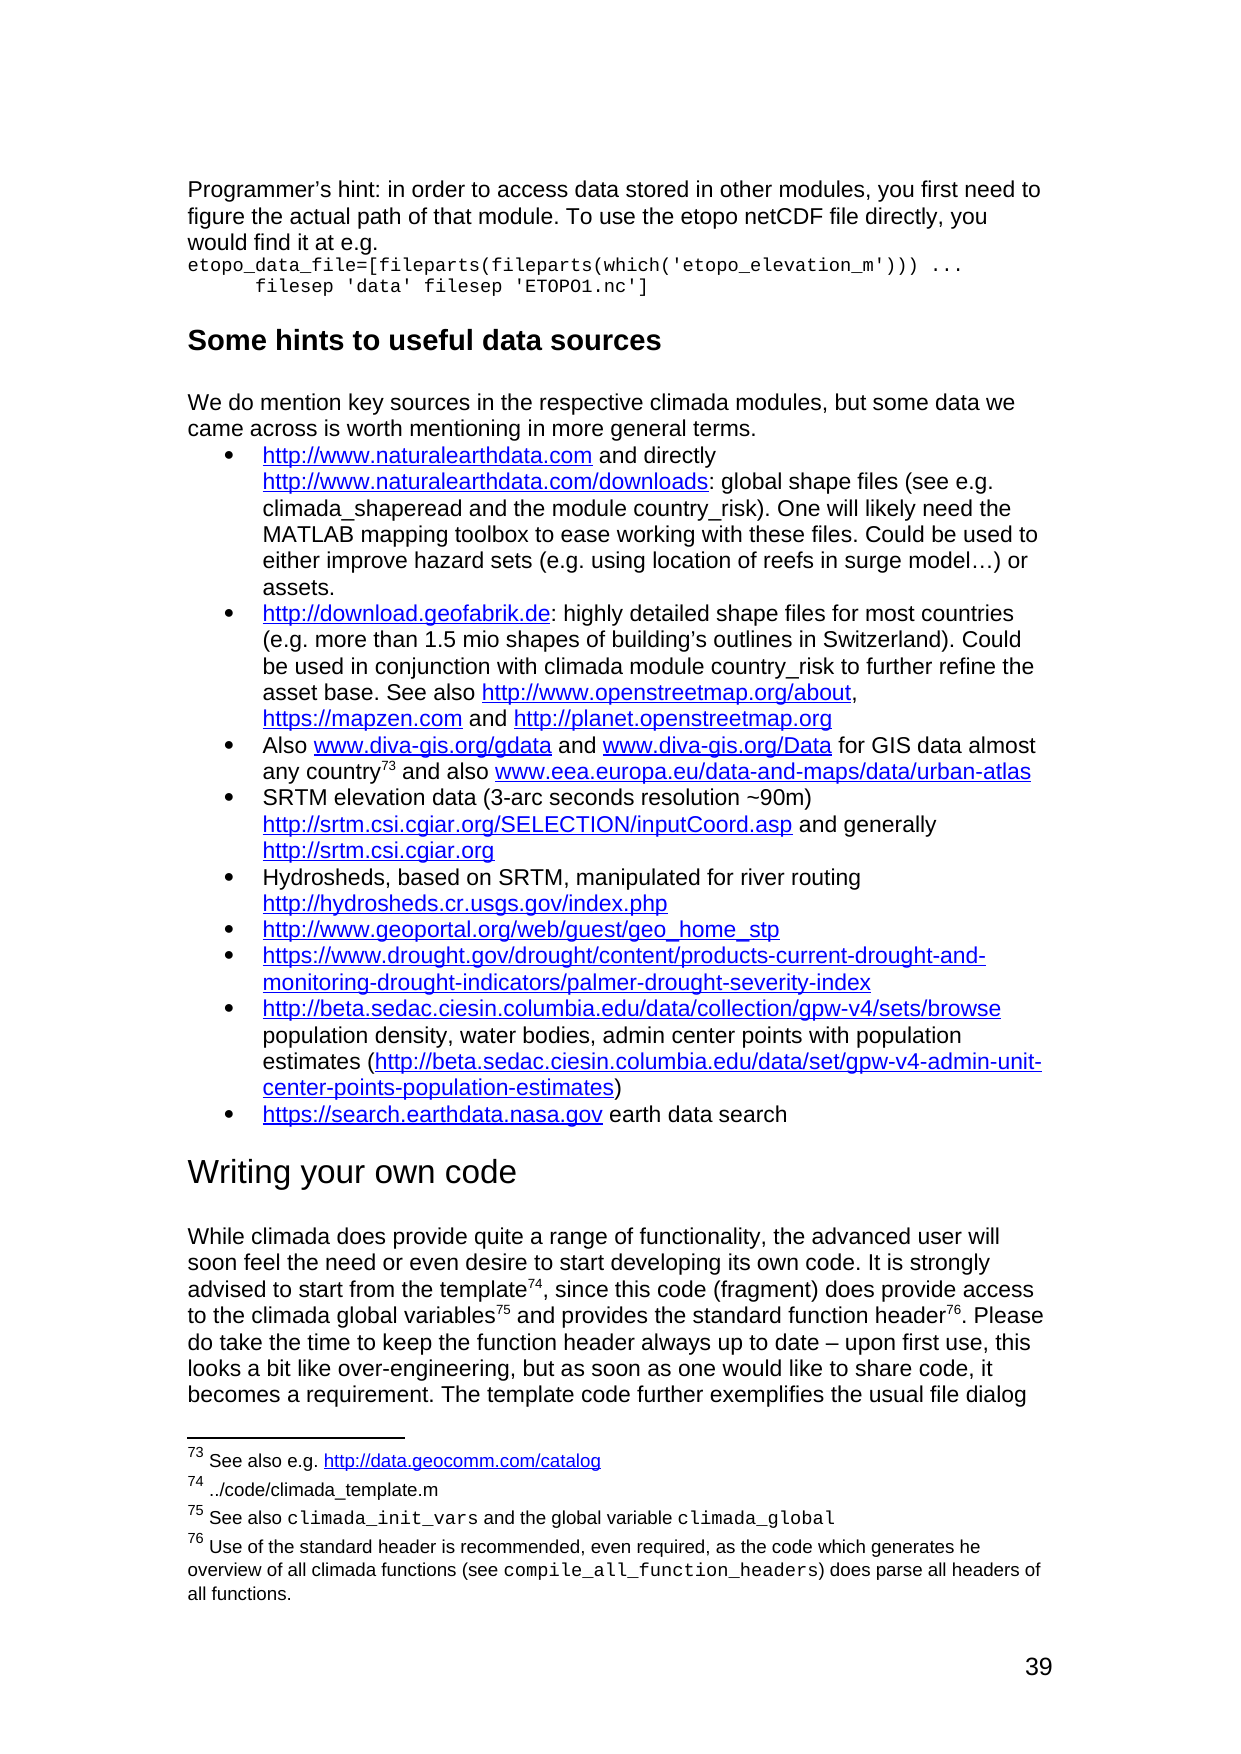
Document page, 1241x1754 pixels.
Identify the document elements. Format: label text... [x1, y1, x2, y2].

text We do mention key sources in the respective climada modules, but some data we came across is worth mentioning in more general terms. [187, 389, 1053, 442]
list http://www.naturalearthdata.com and directly http://www.naturalearthdata.com/downloads: global shape files (see e.g. climada_shaperead and the module country_risk). One will likely need the MATLAB mapping toolbox to ease working with these files. Could be used to either improve hazard sets (e.g. using location of reefs in surge model…) or assets. [225, 442, 1053, 600]
list https://search.earthdata.nasa.gov earth data search [225, 1101, 1053, 1127]
list Also www.diva-gis.org/gdata and www.diva-gis.org/Data for GIS data almost any country and also www.eea.europa.eu/data-and-maps/data/urban-atlas [225, 732, 1053, 784]
list http://www.geoportal.org/web/guest/geo_home_stp [225, 916, 1053, 942]
list SRTM elevation data (3-arc seconds resolution ~90m) http://srtm.csi.cgiar.org/SELECTION/inputCoord.asp and generally http://srtm.csi.cgiar.org [225, 784, 1053, 863]
list http://download.geofabrik.de: highly detailed shape files for most countries (e.g. more than 1.5 mio shapes of building’s outlines in Switzerland). Could be used in conjunction with climada module country_risk to further refine the asset base. See also http://www.openstreetmap.org/about, https://mapzen.com and http://planet.openstreetmap.org [225, 600, 1053, 732]
subtitle Some hints to useful data sources [187, 323, 1053, 356]
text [187, 1223, 1053, 1407]
list http://beta.sedac.ciesin.columbia.edu/data/collection/gpw-v4/sets/browse population density, water bodies, admin center points with population estimates (http://beta.sedac.ciesin.columbia.edu/data/set/gpw-v4-admin-unit-center-points-population-estimates) [225, 995, 1053, 1101]
list https://www.drought.gov/drought/content/products-current-drought-and-monitoring-drought-indicators/palmer-drought-severity-index [225, 942, 1053, 995]
subtitle Writing your own code [187, 1152, 1053, 1190]
text Programmer’s hint: in order to access data stored in other modules, you first need to figure the actual path of that module. To use the etopo netCDF file directly, you would find it at e.g. etopo_data_file=[fileparts(fileparts(which('etopo_elevation_m'))) ... filesep 'data' filesep 'ETOPO1.nc'] [187, 176, 1053, 298]
list Hydrosheds, based on SRTM, manipulated for river routing http://hydrosheds.cr.usgs.gov/index.php [225, 863, 1053, 916]
